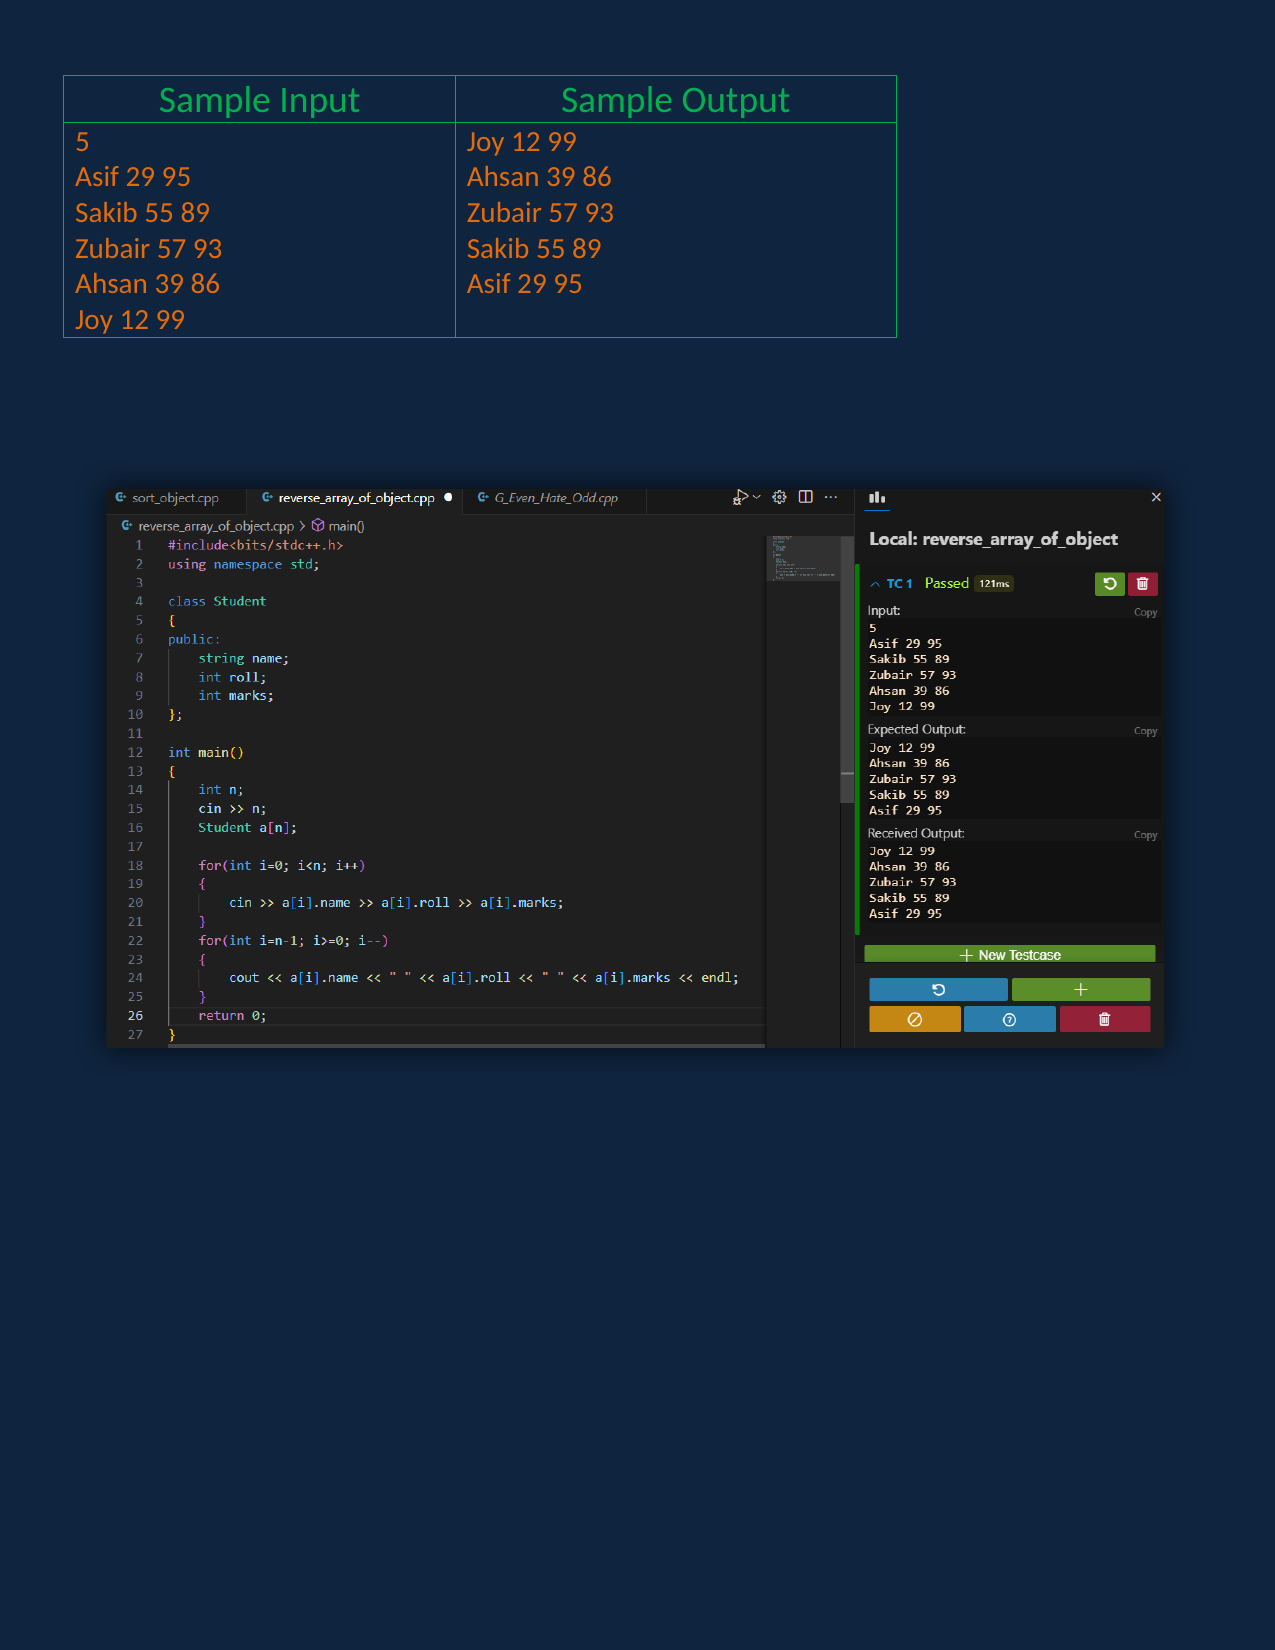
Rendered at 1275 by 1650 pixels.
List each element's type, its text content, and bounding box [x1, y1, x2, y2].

table_cell 5 Asif 29 95 Sakib 55 89 Zubair 57 93 Ahsan 39 86 Joy 12 99 [64, 123, 455, 337]
table_header Sample Input [64, 76, 455, 122]
table_cell Joy 12 99 Ahsan 39 86 Zubair 57 93 Sakib 55 89 Asif 29 95 [456, 123, 896, 337]
picture [106, 489, 1165, 1048]
table_header Sample Output [456, 76, 896, 122]
